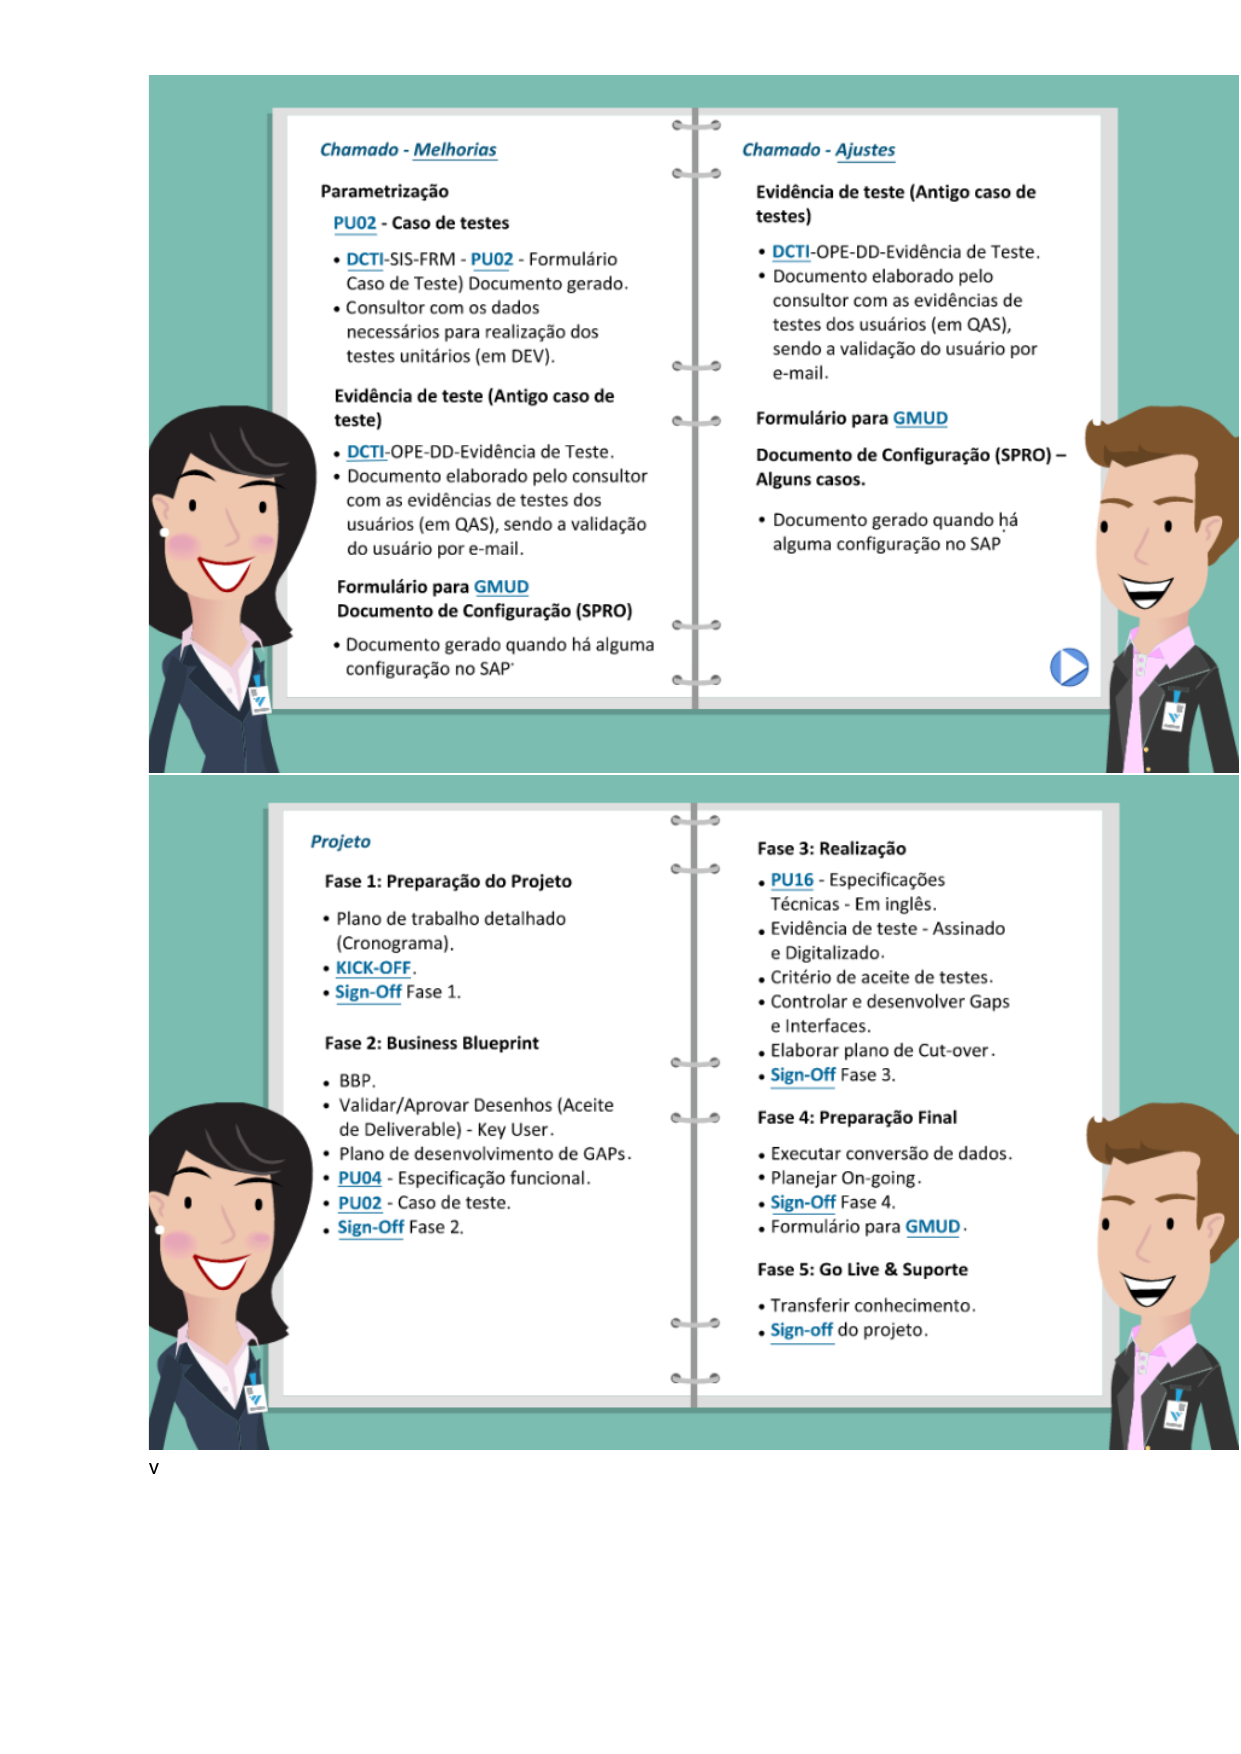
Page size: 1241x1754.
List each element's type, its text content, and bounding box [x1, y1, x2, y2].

picture [148, 775, 1239, 1450]
text v [149, 1450, 1165, 1480]
picture [148, 75, 1239, 773]
